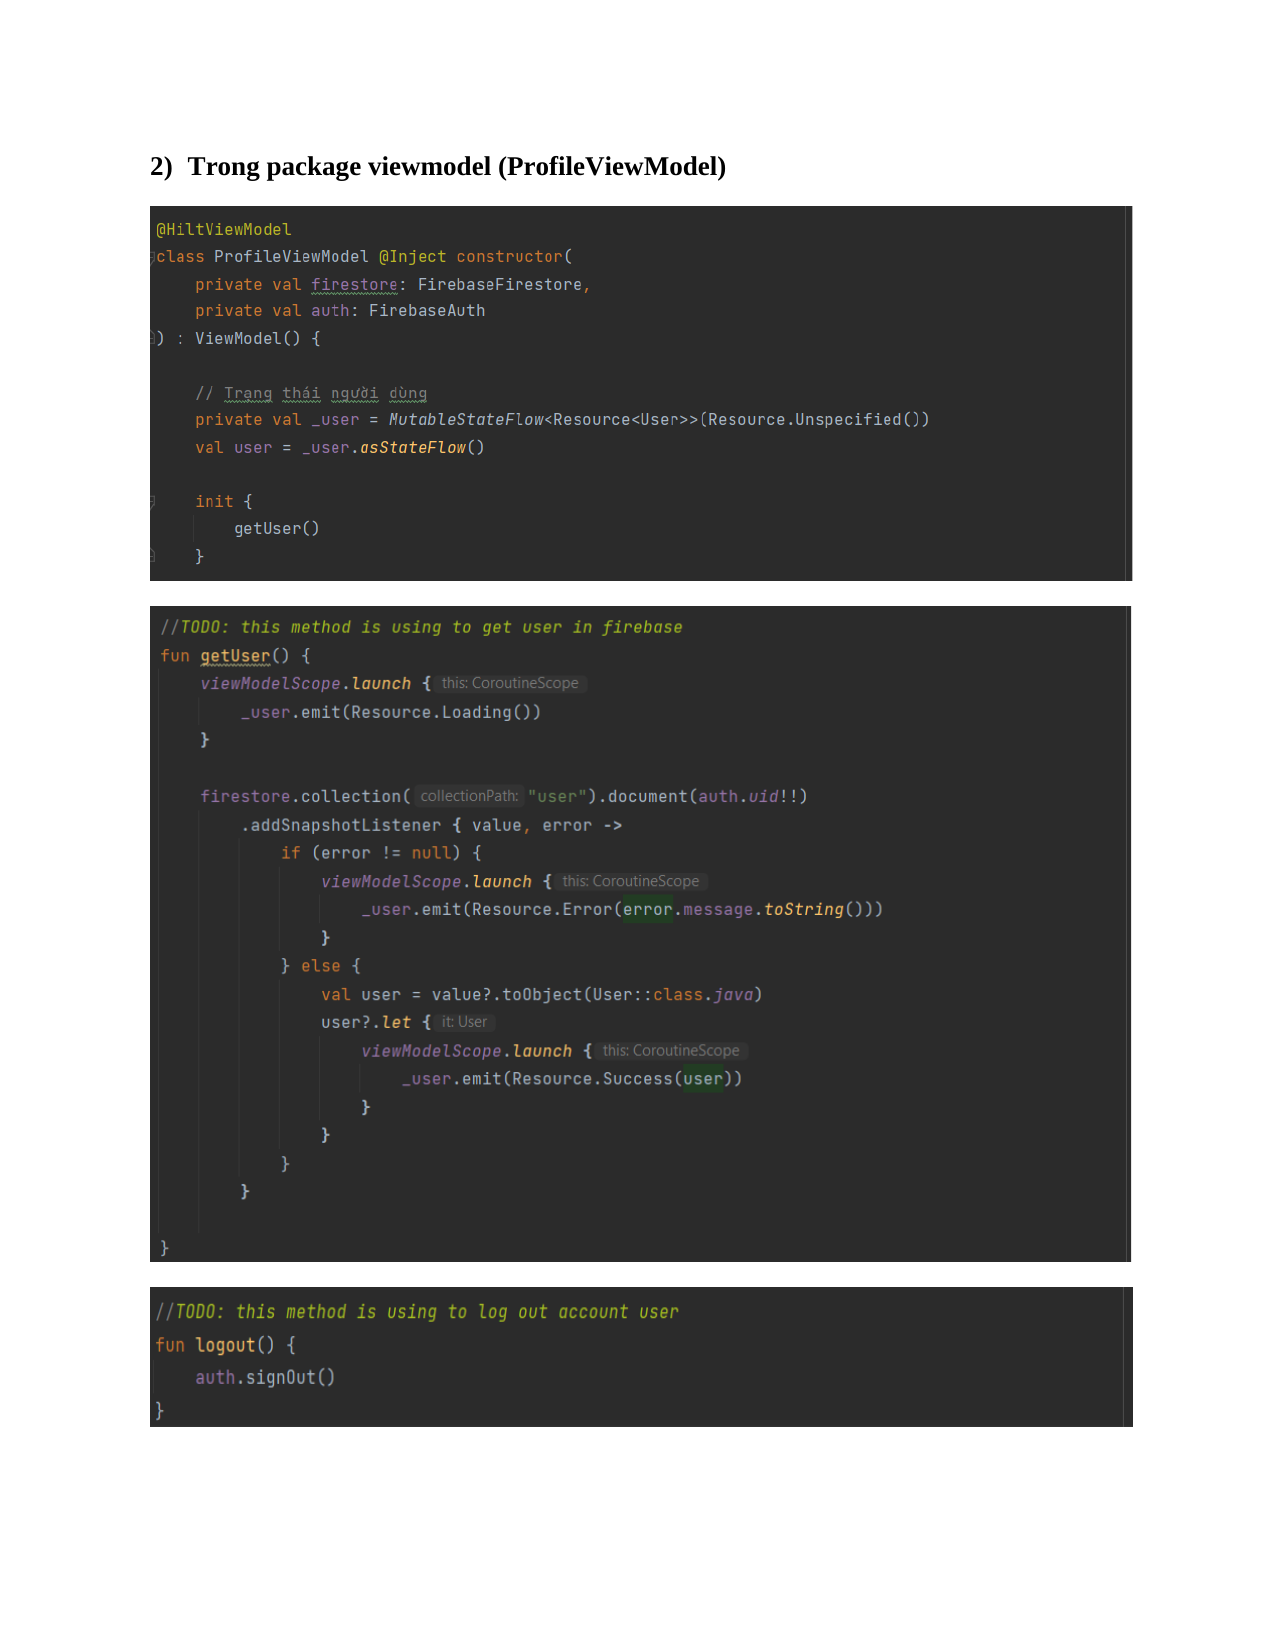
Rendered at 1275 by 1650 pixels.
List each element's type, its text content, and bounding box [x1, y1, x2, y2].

picture [150, 606, 1132, 1262]
picture [150, 1287, 1133, 1427]
picture [150, 206, 1133, 581]
list Trong package viewmodel (ProfileViewModel) [150, 150, 1153, 181]
